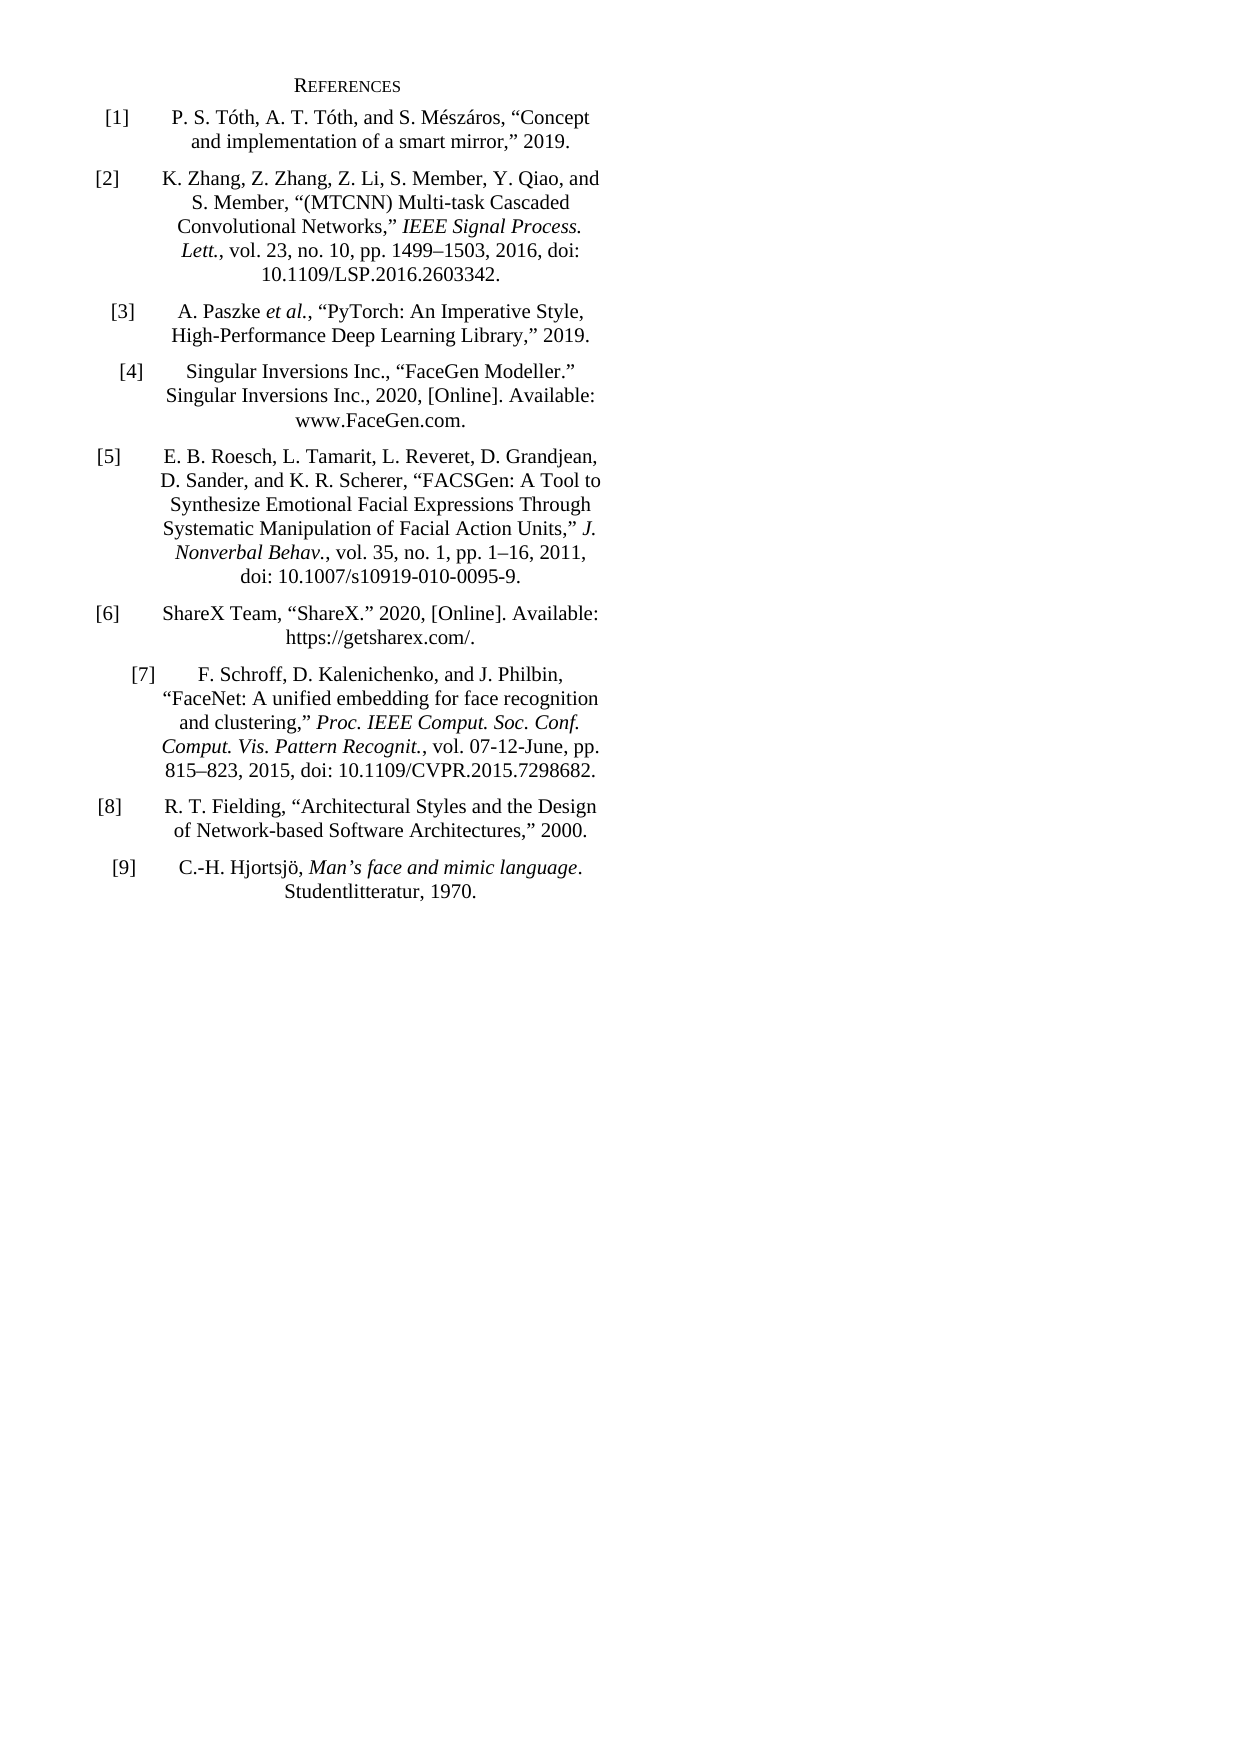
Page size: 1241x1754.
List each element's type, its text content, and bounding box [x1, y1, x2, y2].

text [9] C.-H. Hjortsjö, Man’s face and mimic language. Studentlitteratur, 1970. [93, 855, 601, 903]
text [3] A. Paszke et al., “PyTorch: An Imperative Style, High-Performance Deep Learning Library,” 2019. [93, 299, 601, 347]
text [4] Singular Inversions Inc., “FaceGen Modeller.” Singular Inversions Inc., 2020, [Online]. Available: www.FaceGen.com. [93, 359, 601, 432]
text [8] R. T. Fielding, “Architectural Styles and the Design of Network-based Software Architectures,” 2000. [93, 794, 601, 842]
text [1] P. S. Tóth, A. T. Tóth, and S. Mészáros, “Concept and implementation of a smart mirror,” 2019. [93, 105, 601, 153]
text [6] ShareX Team, “ShareX.” 2020, [Online]. Available: https://getsharex.com/. [93, 601, 601, 649]
subtitle References [93, 73, 601, 97]
text [7] F. Schroff, D. Kalenichenko, and J. Philbin, “FaceNet: A unified embedding for face recognition and clustering,” Proc. IEEE Comput. Soc. Conf. Comput. Vis. Pattern Recognit., vol. 07-12-June, pp. 815–823, 2015, doi: 10.1109/CVPR.2015.7298682. [93, 662, 601, 782]
text [2] K. Zhang, Z. Zhang, Z. Li, S. Member, Y. Qiao, and S. Member, “(MTCNN) Multi-task Cascaded Convolutional Networks,” IEEE Signal Process. Lett., vol. 23, no. 10, pp. 1499–1503, 2016, doi: 10.1109/LSP.2016.2603342. [93, 166, 601, 286]
text [5] E. B. Roesch, L. Tamarit, L. Reveret, D. Grandjean, D. Sander, and K. R. Scherer, “FACSGen: A Tool to Synthesize Emotional Facial Expressions Through Systematic Manipulation of Facial Action Units,” J. Nonverbal Behav., vol. 35, no. 1, pp. 1–16, 2011, doi: 10.1007/s10919-010-0095-9. [93, 444, 601, 588]
